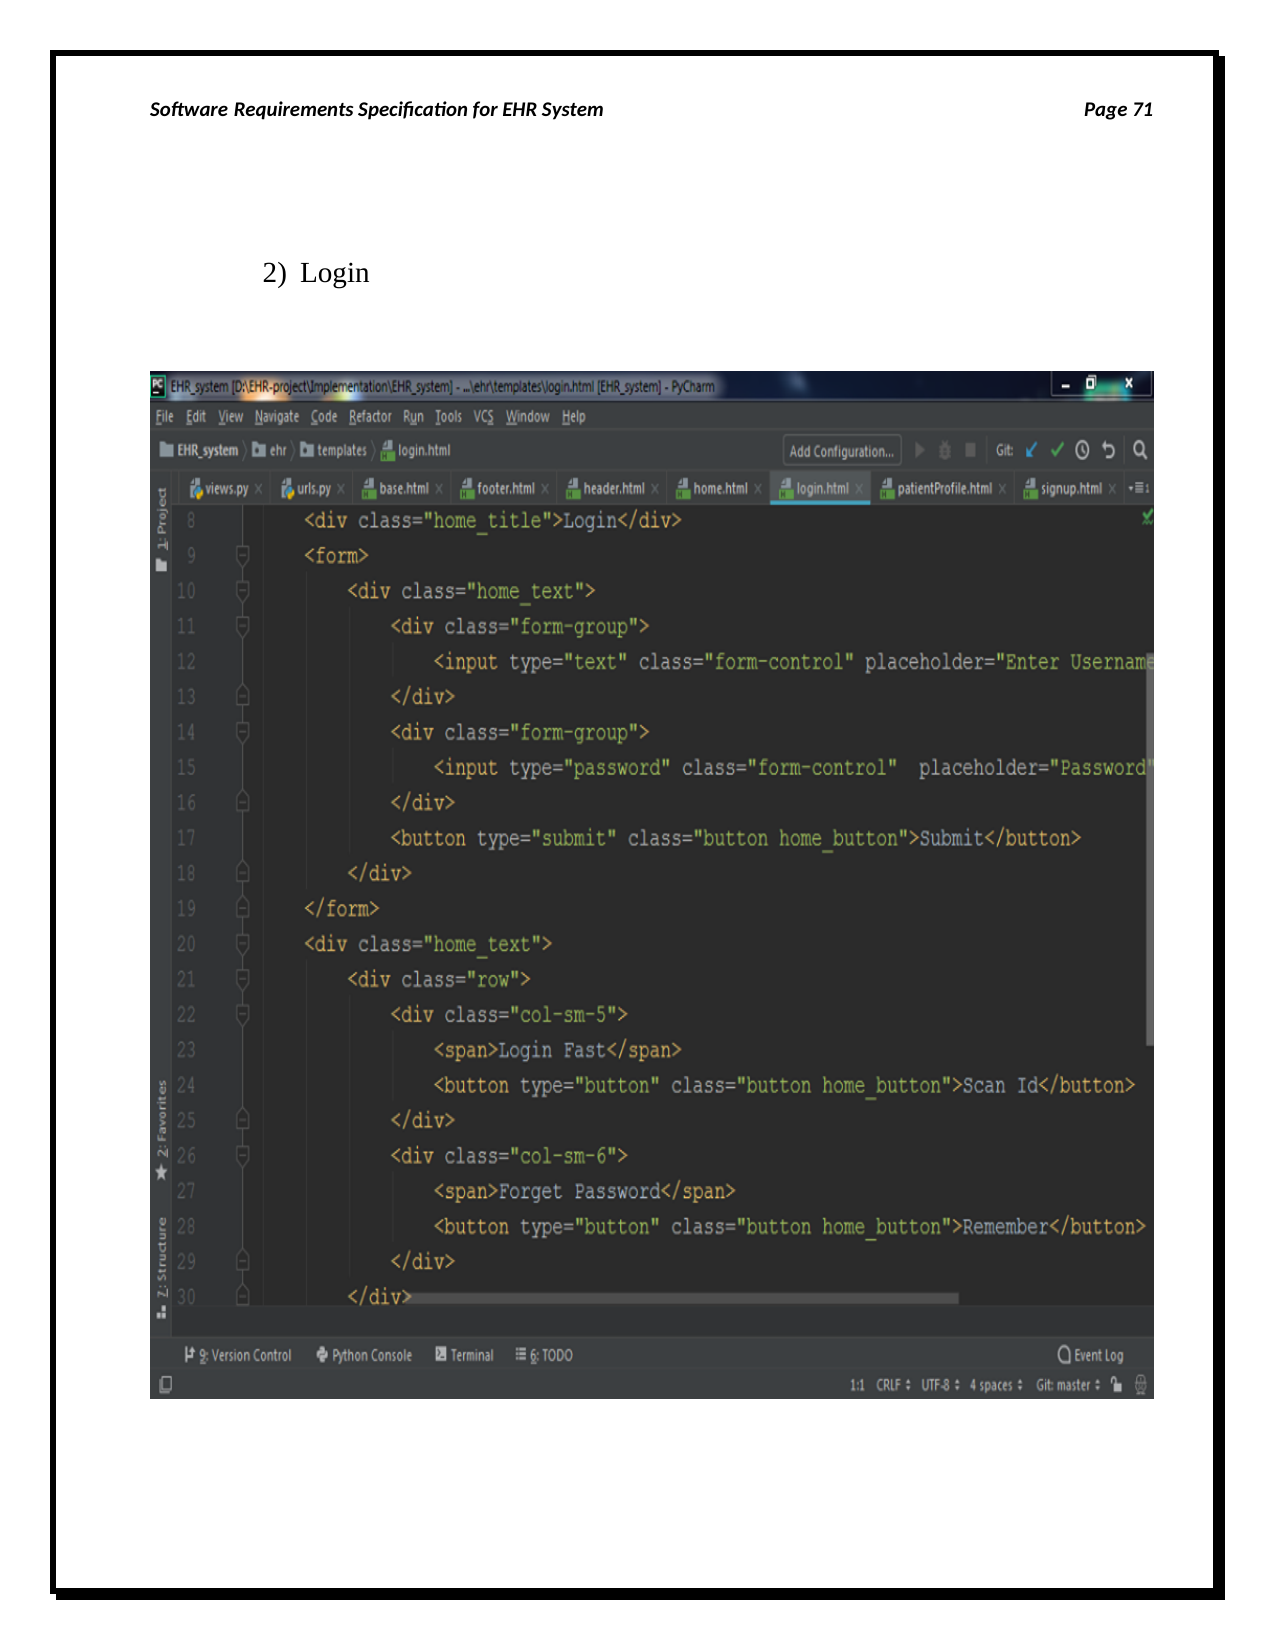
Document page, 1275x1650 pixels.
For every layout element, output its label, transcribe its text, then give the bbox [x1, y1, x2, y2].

picture [150, 371, 1154, 1399]
list Login [262, 255, 1119, 288]
